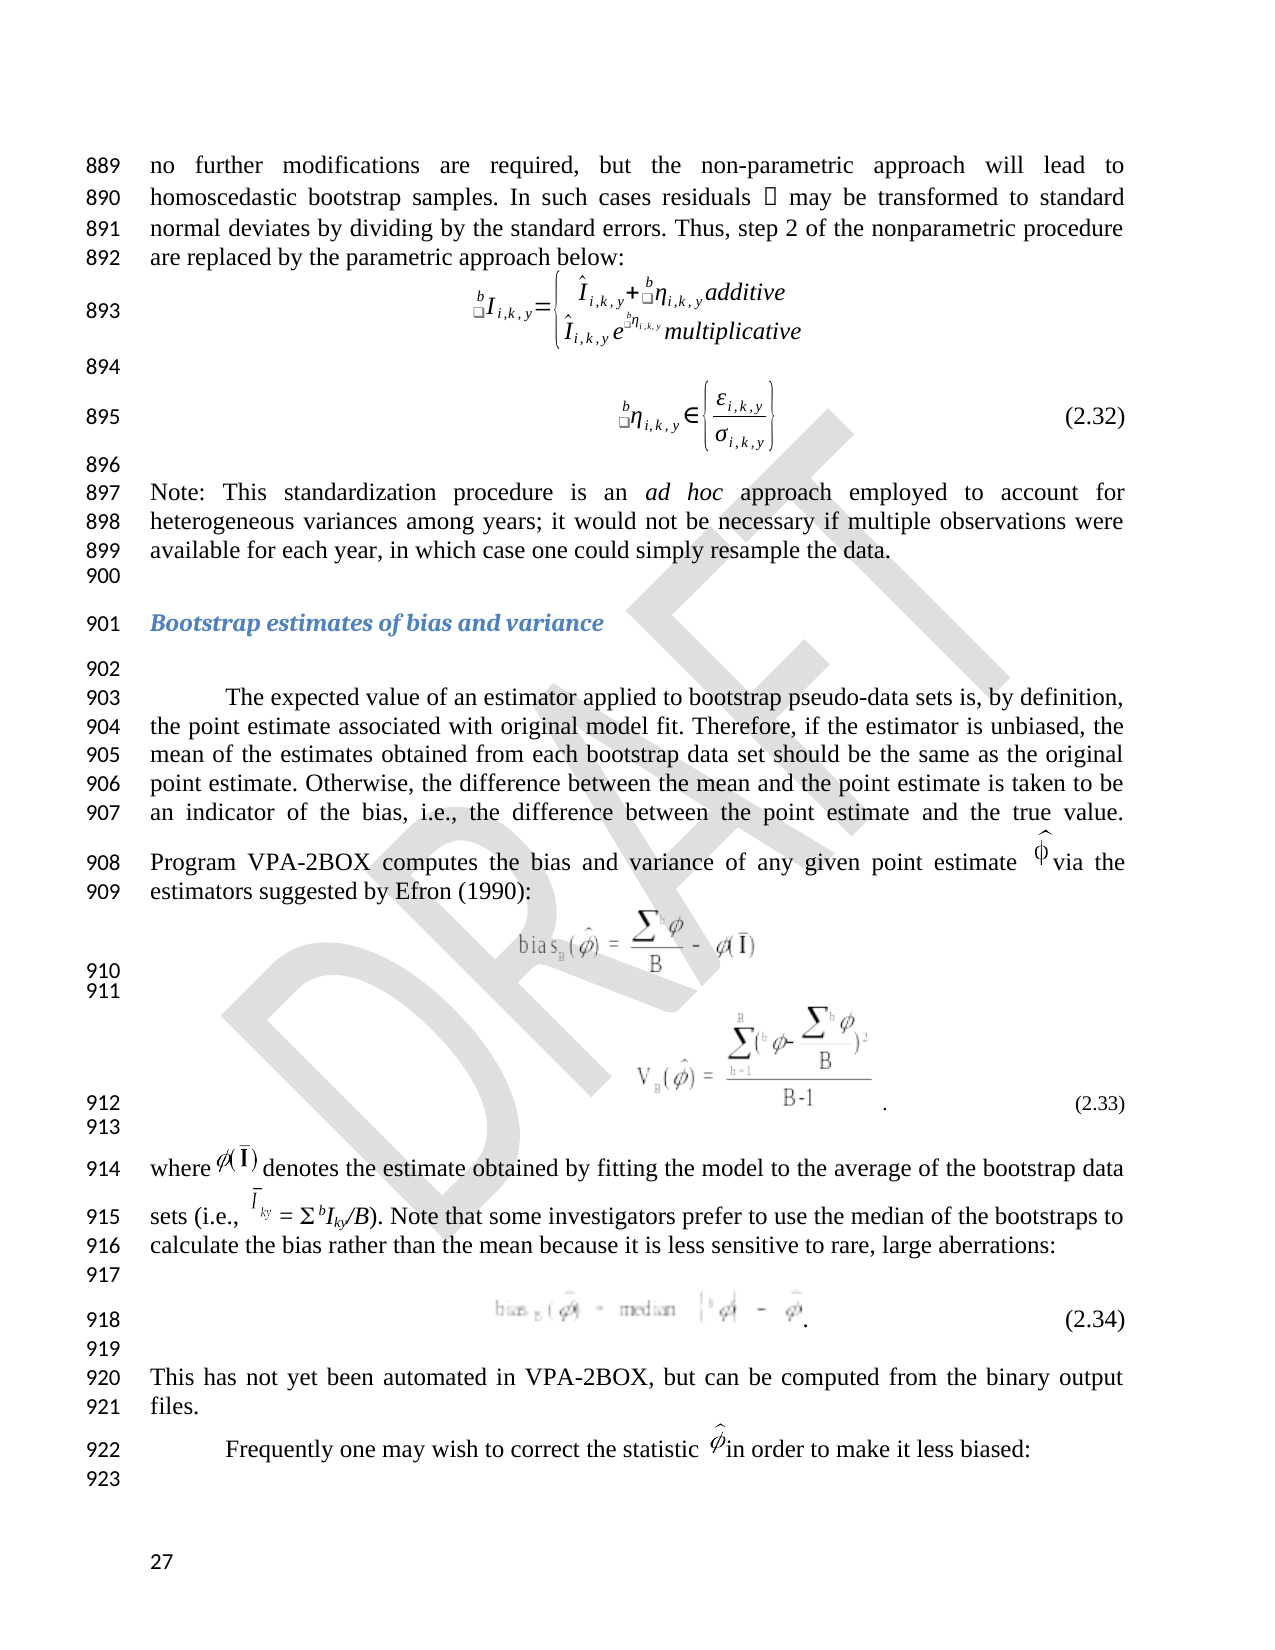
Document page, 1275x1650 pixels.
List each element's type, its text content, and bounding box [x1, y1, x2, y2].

list This has not yet been automated in VPA-2BOX, but can be computed from the binary output files. [150, 1362, 1125, 1419]
list The expected value of an estimator applied to bootstrap pseudo-data sets is, by definition, the point estimate associated with original model fit. Therefore, if the estimator is unbiased, the mean of the estimates obtained from each bootstrap data set should be the same as the original point estimate. Otherwise, the difference between the mean and the point estimate is taken to be an indicator of the bias, i.e., the difference between the point estimate and the true value. Program VPA-2BOX computes the bias and variance of any given point estimate via the estimators suggested by Efron (1990): [150, 682, 1125, 905]
list . (2.34) [150, 1288, 1125, 1333]
list wheredenotes the estimate obtained by fitting the model to the average of the bootstrap data sets (i.e., =  bIky/B). Note that some investigators prefer to use the median of the bootstraps to calculate the bias rather than the mean because it is less sensitive to rare, large aberrations: [150, 1139, 1125, 1259]
list . (2.33) [150, 1003, 1125, 1115]
subtitle Bootstrap estimates of bias and variance [150, 608, 1125, 637]
list Frequently one may wish to correct the statistic in order to make it less biased: [150, 1419, 1125, 1463]
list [150, 150, 1125, 270]
list (2.32) [150, 380, 1125, 453]
list Note: This standardization procedure is an ad hoc approach employed to account for heterogeneous variances among years; it would not be necessary if multiple observations were available for each year, in which case one could simply resample the data. [150, 477, 1125, 563]
